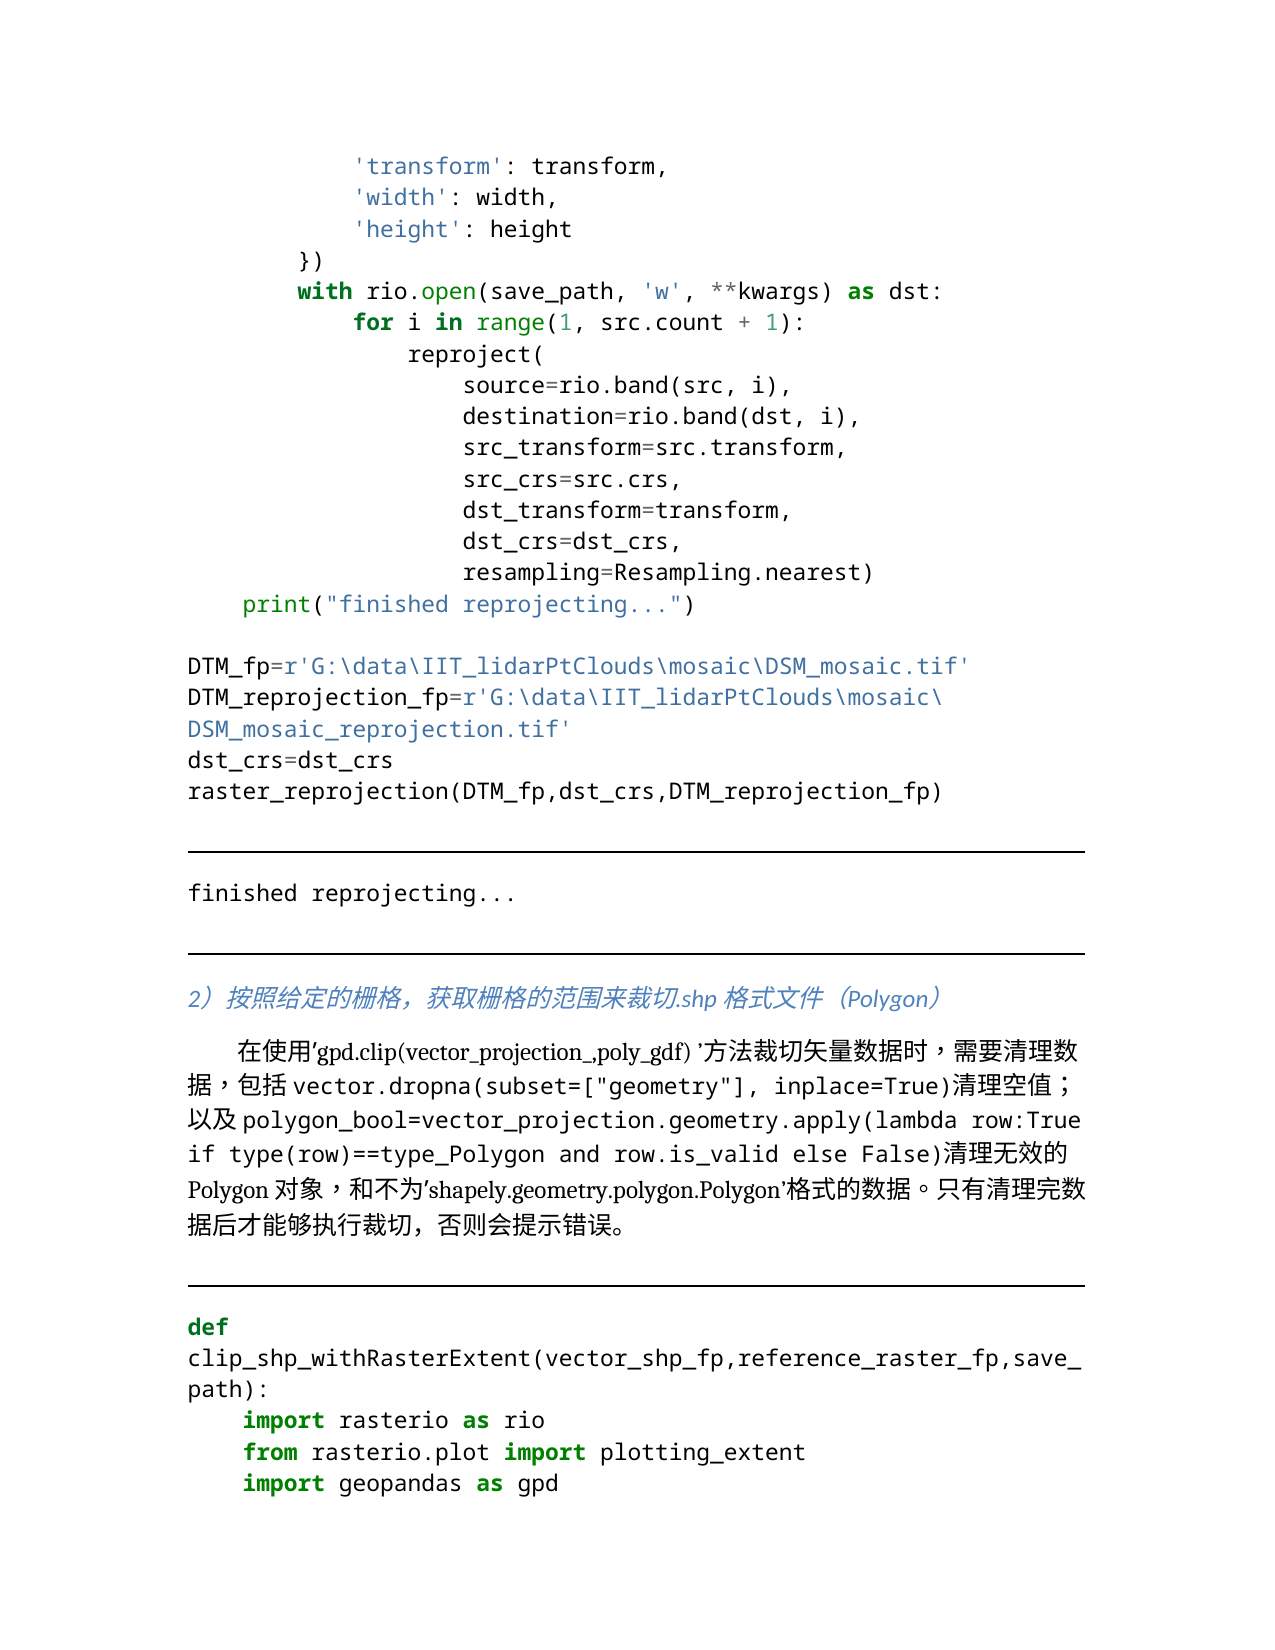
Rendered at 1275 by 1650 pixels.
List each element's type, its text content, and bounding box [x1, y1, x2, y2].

subtitle 2）按照给定的栅格，获取栅格的范围来裁切.shp格式文件（Polygon） [187, 978, 1087, 1014]
text 在使用’gpd.clip(vector_projection_,poly_gdf) ’方法裁切矢量数据时，需要清理数据，包括vector.dropna(subset=["geometry"], inplace=True)清理空值；以及polygon_bool=vector_projection.geometry.apply(lambda row:True if type(row)==type_Polygon and row.is_valid else False)清理无效的Polygon对象，和不为’shapely.geometry.polygon.Polygon’格式的数据。只有清理完数据后才能够执行裁切，否则会提示错误。 [187, 1033, 1087, 1242]
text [187, 1310, 1087, 1498]
text finished reprojecting... [187, 877, 1087, 908]
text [187, 150, 1087, 806]
